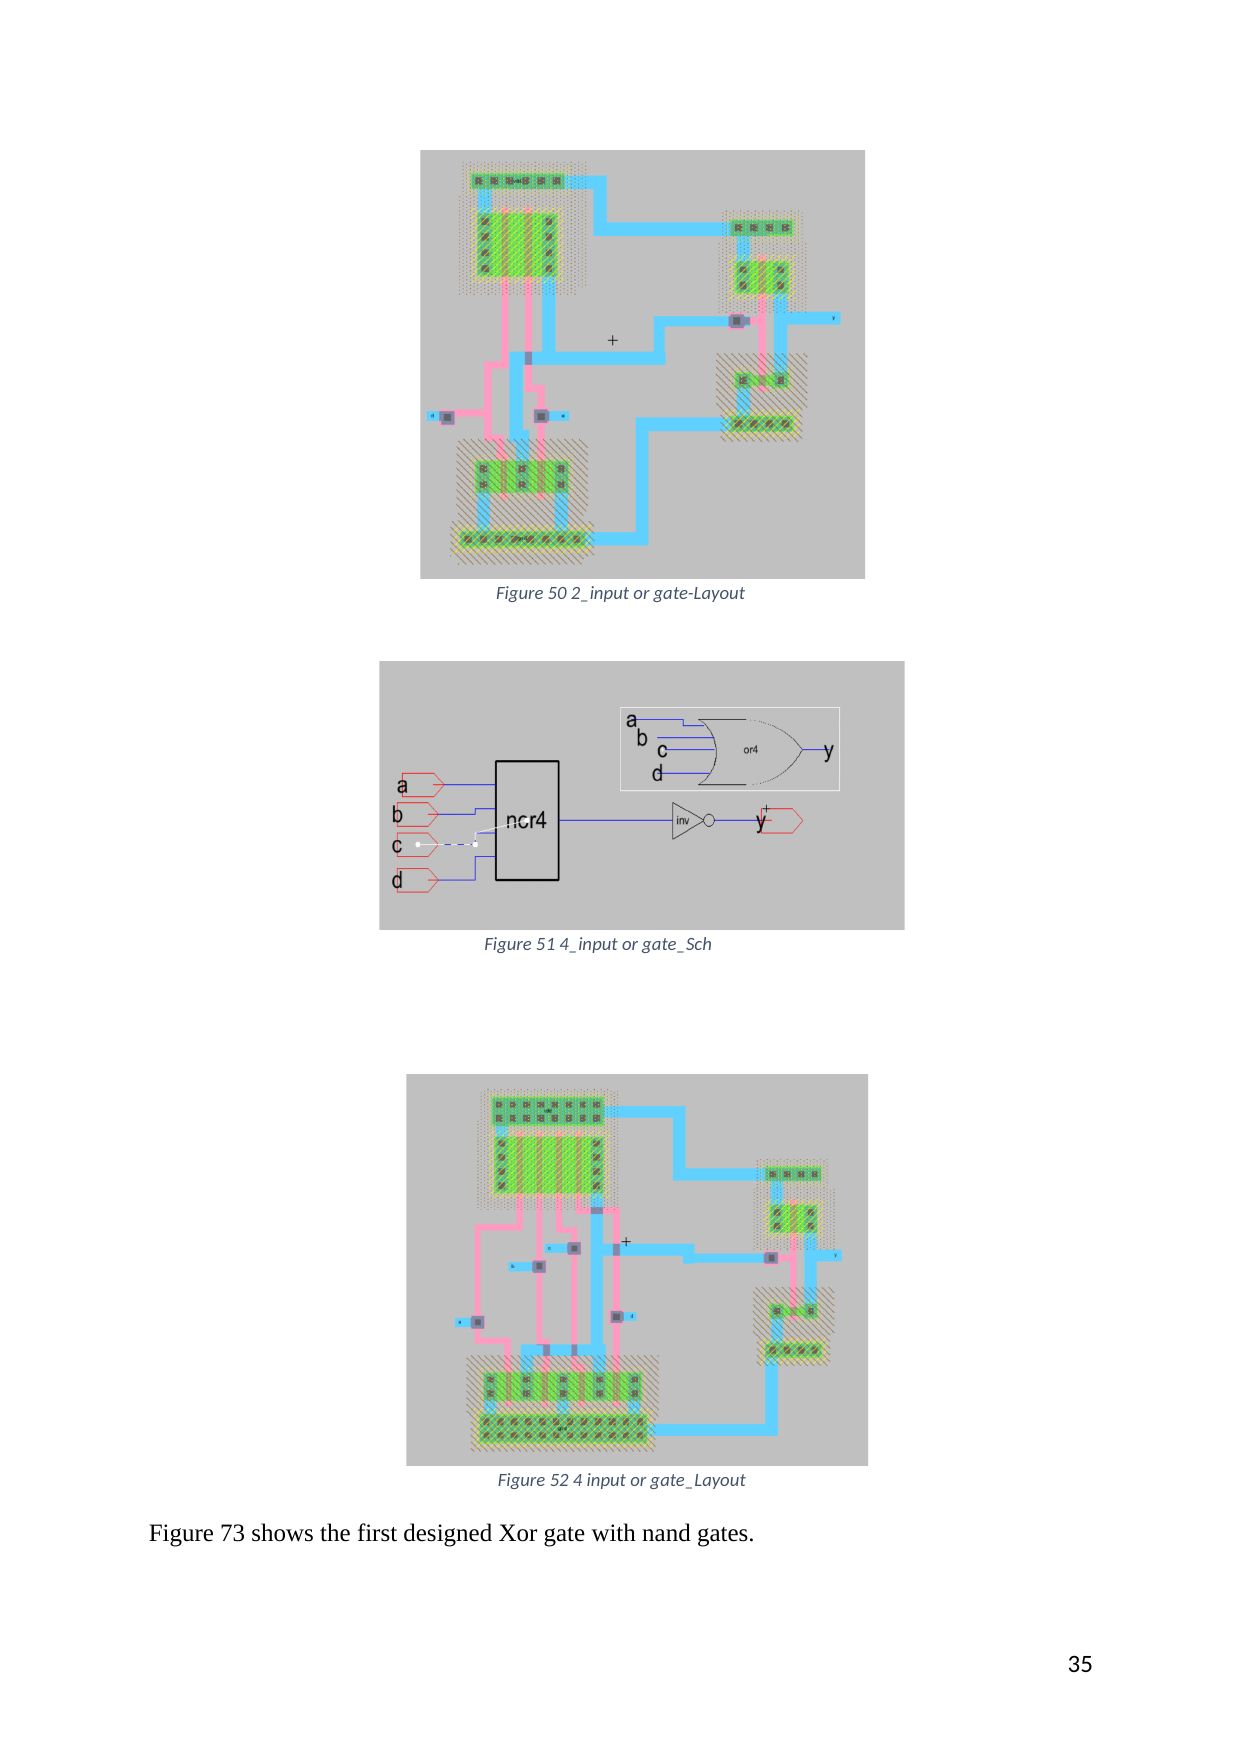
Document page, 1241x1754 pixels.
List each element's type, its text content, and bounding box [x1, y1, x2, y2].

picture [406, 1074, 869, 1466]
text Figure 50 2_input or gate-Layout [150, 581, 1091, 604]
picture [420, 150, 866, 579]
text Figure 73 shows the first designed Xor gate with nand gates. [148, 1518, 1091, 1547]
text Figure 51 4_input or gate_Sch [484, 932, 1099, 954]
text Figure 52 4 input or gate_Layout [498, 1468, 1099, 1491]
picture [379, 661, 905, 930]
